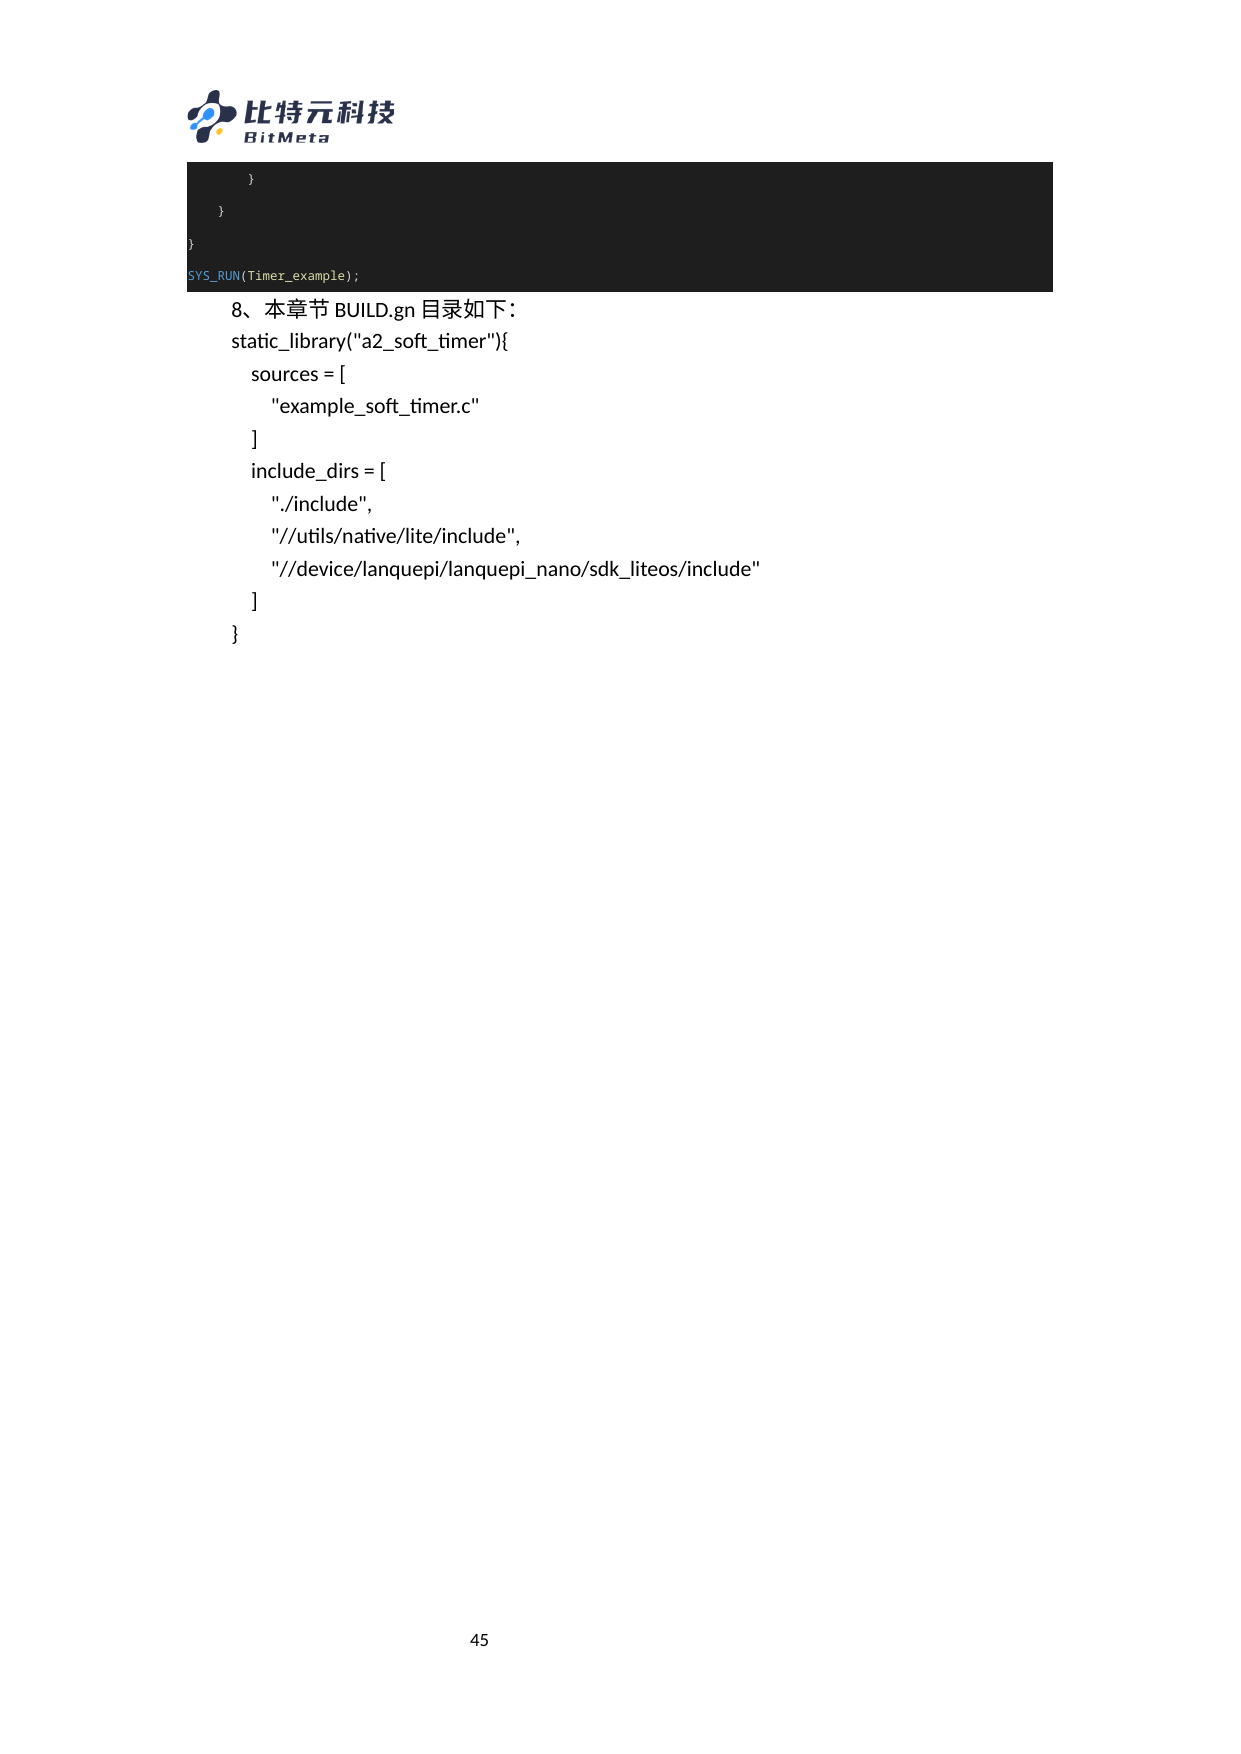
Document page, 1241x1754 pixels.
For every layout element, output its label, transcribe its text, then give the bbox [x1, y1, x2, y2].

text ] [187, 584, 1053, 617]
text SYS_RUN(Timer_example); [187, 259, 1053, 292]
text "//device/lanquepi/lanquepi_nano/sdk_liteos/include" [187, 552, 1053, 584]
picture [187, 90, 395, 143]
text } [187, 194, 1053, 227]
text "example_soft_timer.c" [187, 389, 1053, 422]
text include_dirs = [ [187, 454, 1053, 487]
text } [187, 162, 1053, 194]
list 8、本章节BUILD.gn目录如下： [231, 292, 1053, 324]
text static_library("a2_soft_timer"){ [187, 324, 1053, 357]
text "//utils/native/lite/include", [187, 519, 1053, 552]
text ] [187, 422, 1053, 454]
text } [187, 617, 1053, 649]
text } [187, 227, 1053, 259]
text "./include", [187, 487, 1053, 519]
text sources = [ [187, 357, 1053, 389]
